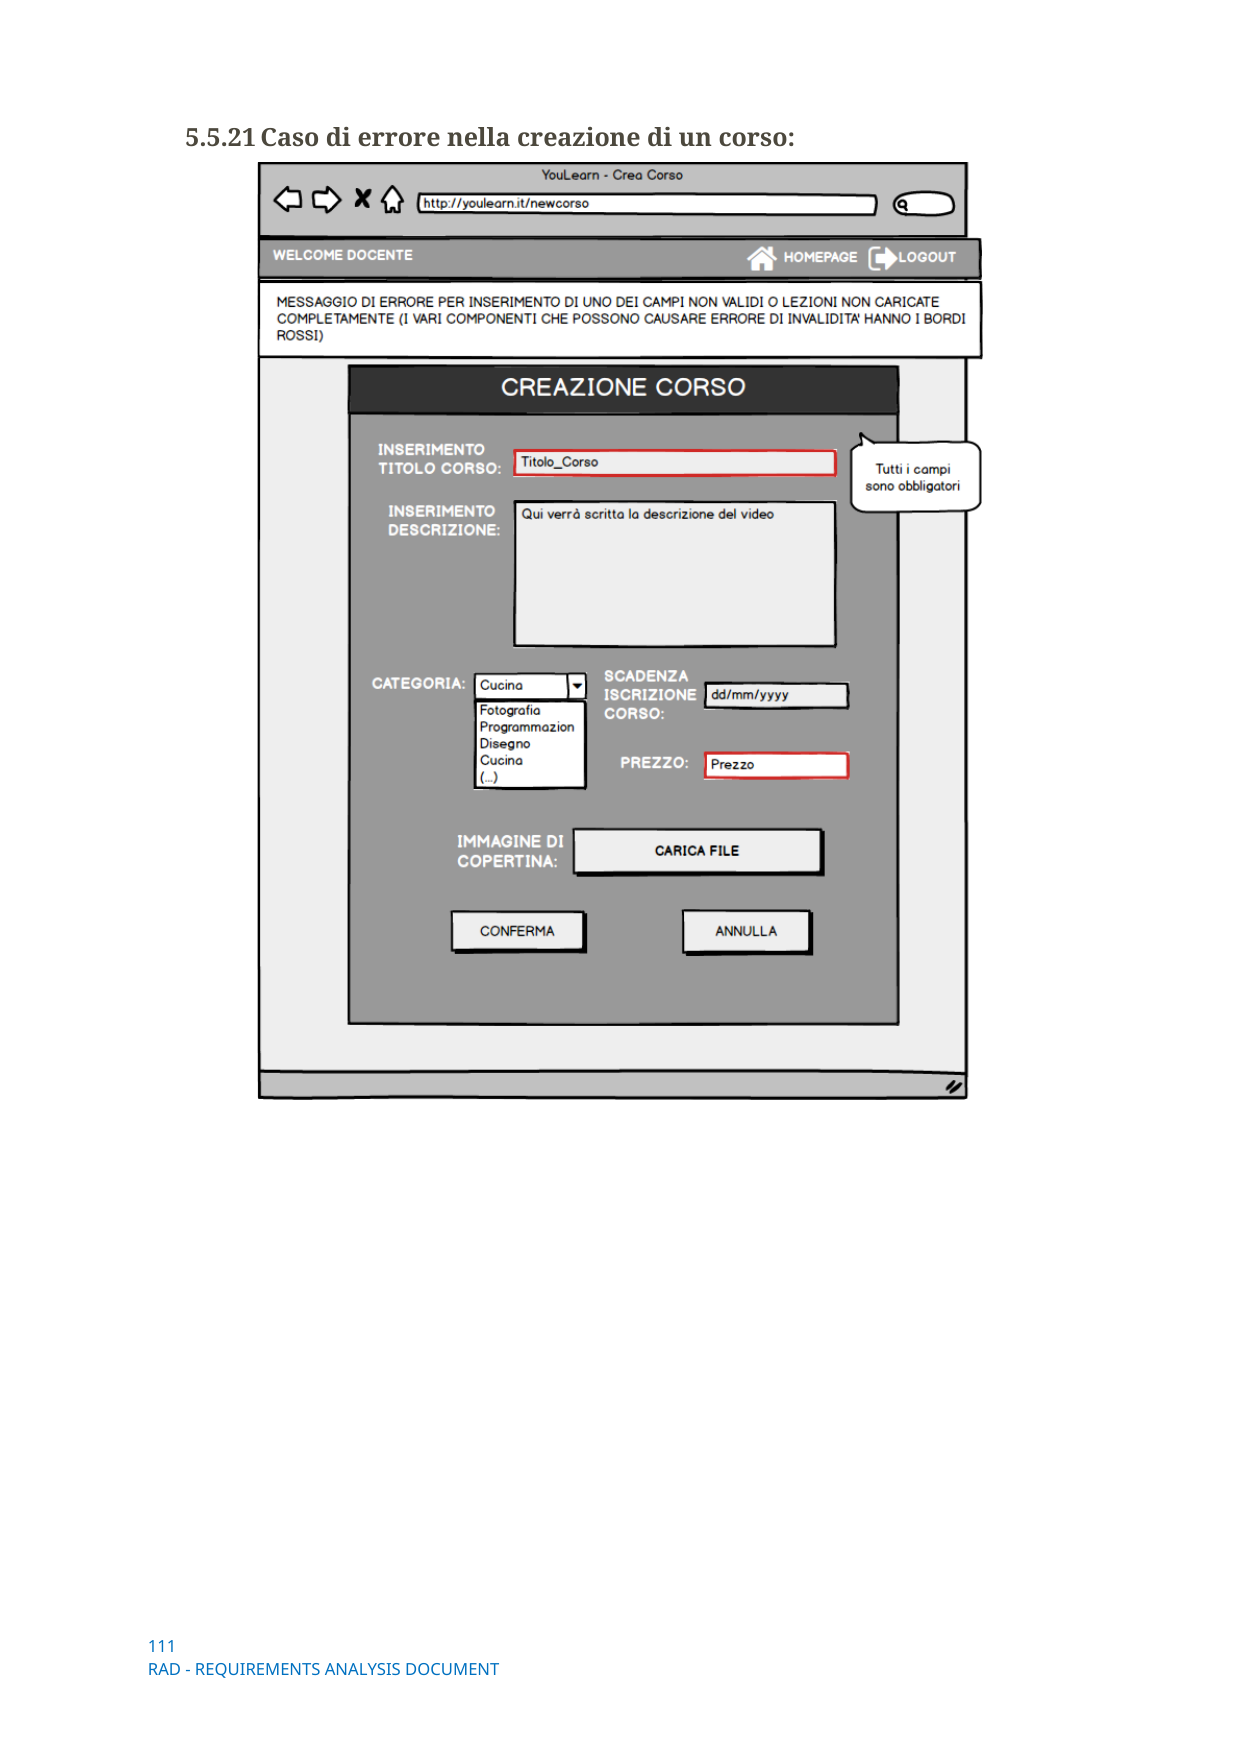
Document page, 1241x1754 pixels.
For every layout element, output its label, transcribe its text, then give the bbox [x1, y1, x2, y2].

subtitle Caso di errore nella creazione di un corso: [185, 119, 1092, 154]
picture [257, 162, 983, 1100]
